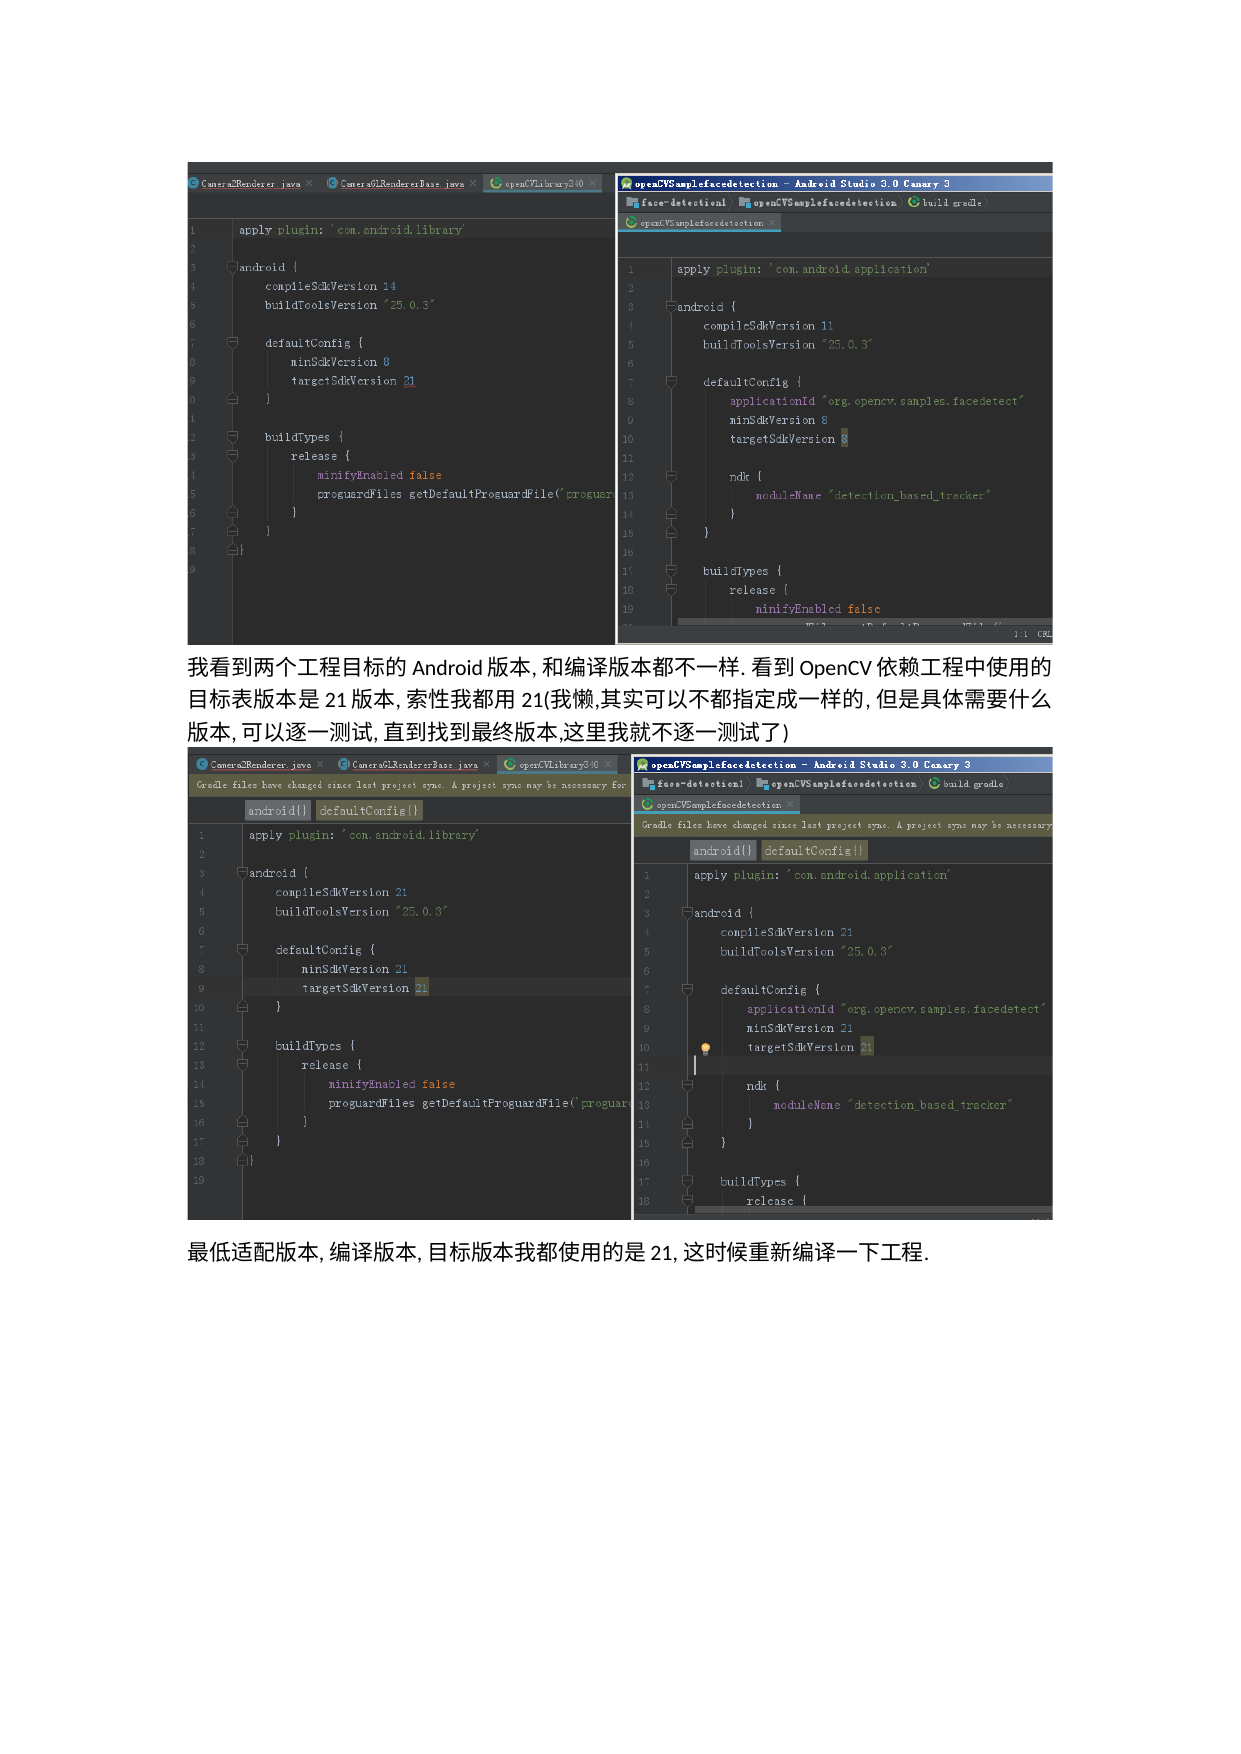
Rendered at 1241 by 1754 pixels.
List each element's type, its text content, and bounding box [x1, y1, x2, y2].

text 最低适配版本, 编译版本, 目标版本我都使用的是21, 这时候重新编译一下工程. [187, 1234, 1053, 1267]
text 我看到两个工程目标的Android版本, 和编译版本都不一样. 看到OpenCV依赖工程中使用的目标表版本是21版本, 索性我都用21(我懒,其实可以不都指定成一样的, 但是具体需要什么版本, 可以逐一测试, 直到找到最终版本,这里我就不逐一测试了) [187, 649, 1053, 747]
picture [187, 162, 1053, 645]
picture [187, 747, 1053, 1220]
